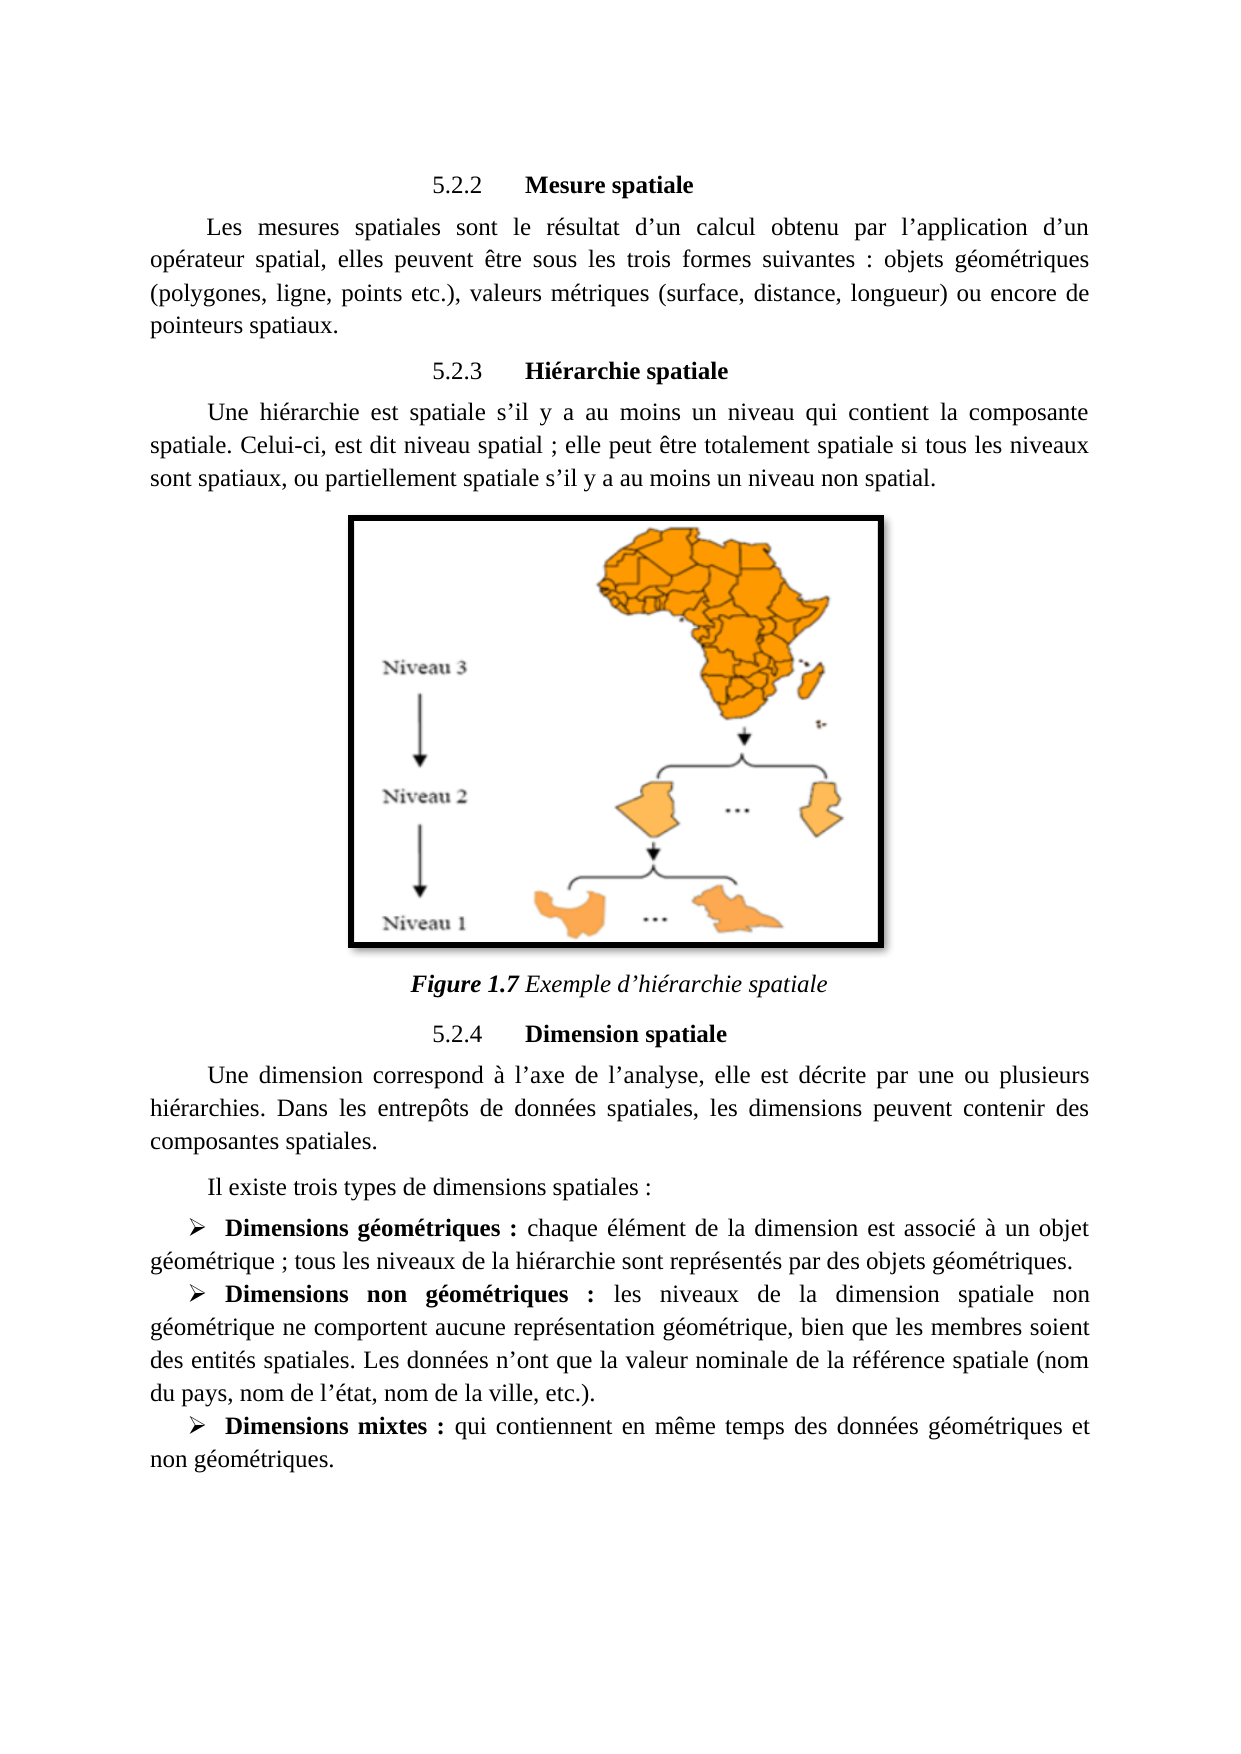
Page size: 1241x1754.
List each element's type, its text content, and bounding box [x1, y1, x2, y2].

subtitle Dimension spatiale [375, 1019, 1090, 1048]
text Une dimension correspond à l’axe de l’analyse, elle est décrite par une ou plusieurs hiérarchies. Dans les entrepôts de données spatiales, les dimensions peuvent contenir des composantes spatiales. [150, 1060, 1090, 1155]
text Une hiérarchie est spatiale s’il y a au moins un niveau qui contient la composante spatiale. Celui-ci, est dit niveau spatial ; elle peut être totalement spatiale si tous les niveaux sont spatiaux, ou partiellement spatiale s’il y a au moins un niveau non spatial. [150, 397, 1090, 492]
list Dimensions non géométriques : les niveaux de la dimension spatiale non géométrique ne comportent aucune représentation géométrique, bien que les membres soient des entités spatiales. Les données n’ont que la valeur nominale de la référence spatiale (nom du pays, nom de l’état, nom de la ville, etc.). [150, 1279, 1090, 1407]
list Dimensions mixtes : qui contiennent en même temps des données géométriques et non géométriques. [150, 1411, 1090, 1473]
text Les mesures spatiales sont le résultat d’un calcul obtenu par l’application d’un opérateur spatial, elles peuvent être sous les trois formes suivantes : objets géométriques (polygones, ligne, points etc.), valeurs métriques (surface, distance, longueur) ou encore de pointeurs spatiaux. [150, 212, 1090, 339]
subtitle Hiérarchie spatiale [375, 356, 1090, 385]
picture [354, 521, 878, 942]
subtitle Mesure spatiale [375, 170, 1090, 199]
list Dimensions géométriques : chaque élément de la dimension est associé à un objet géométrique ; tous les niveaux de la hiérarchie sont représentés par des objets géométriques. [150, 1213, 1090, 1275]
text Il existe trois types de dimensions spatiales : [150, 1172, 1090, 1201]
text Figure 1.7 Exemple d’hiérarchie spatiale [150, 969, 1090, 998]
